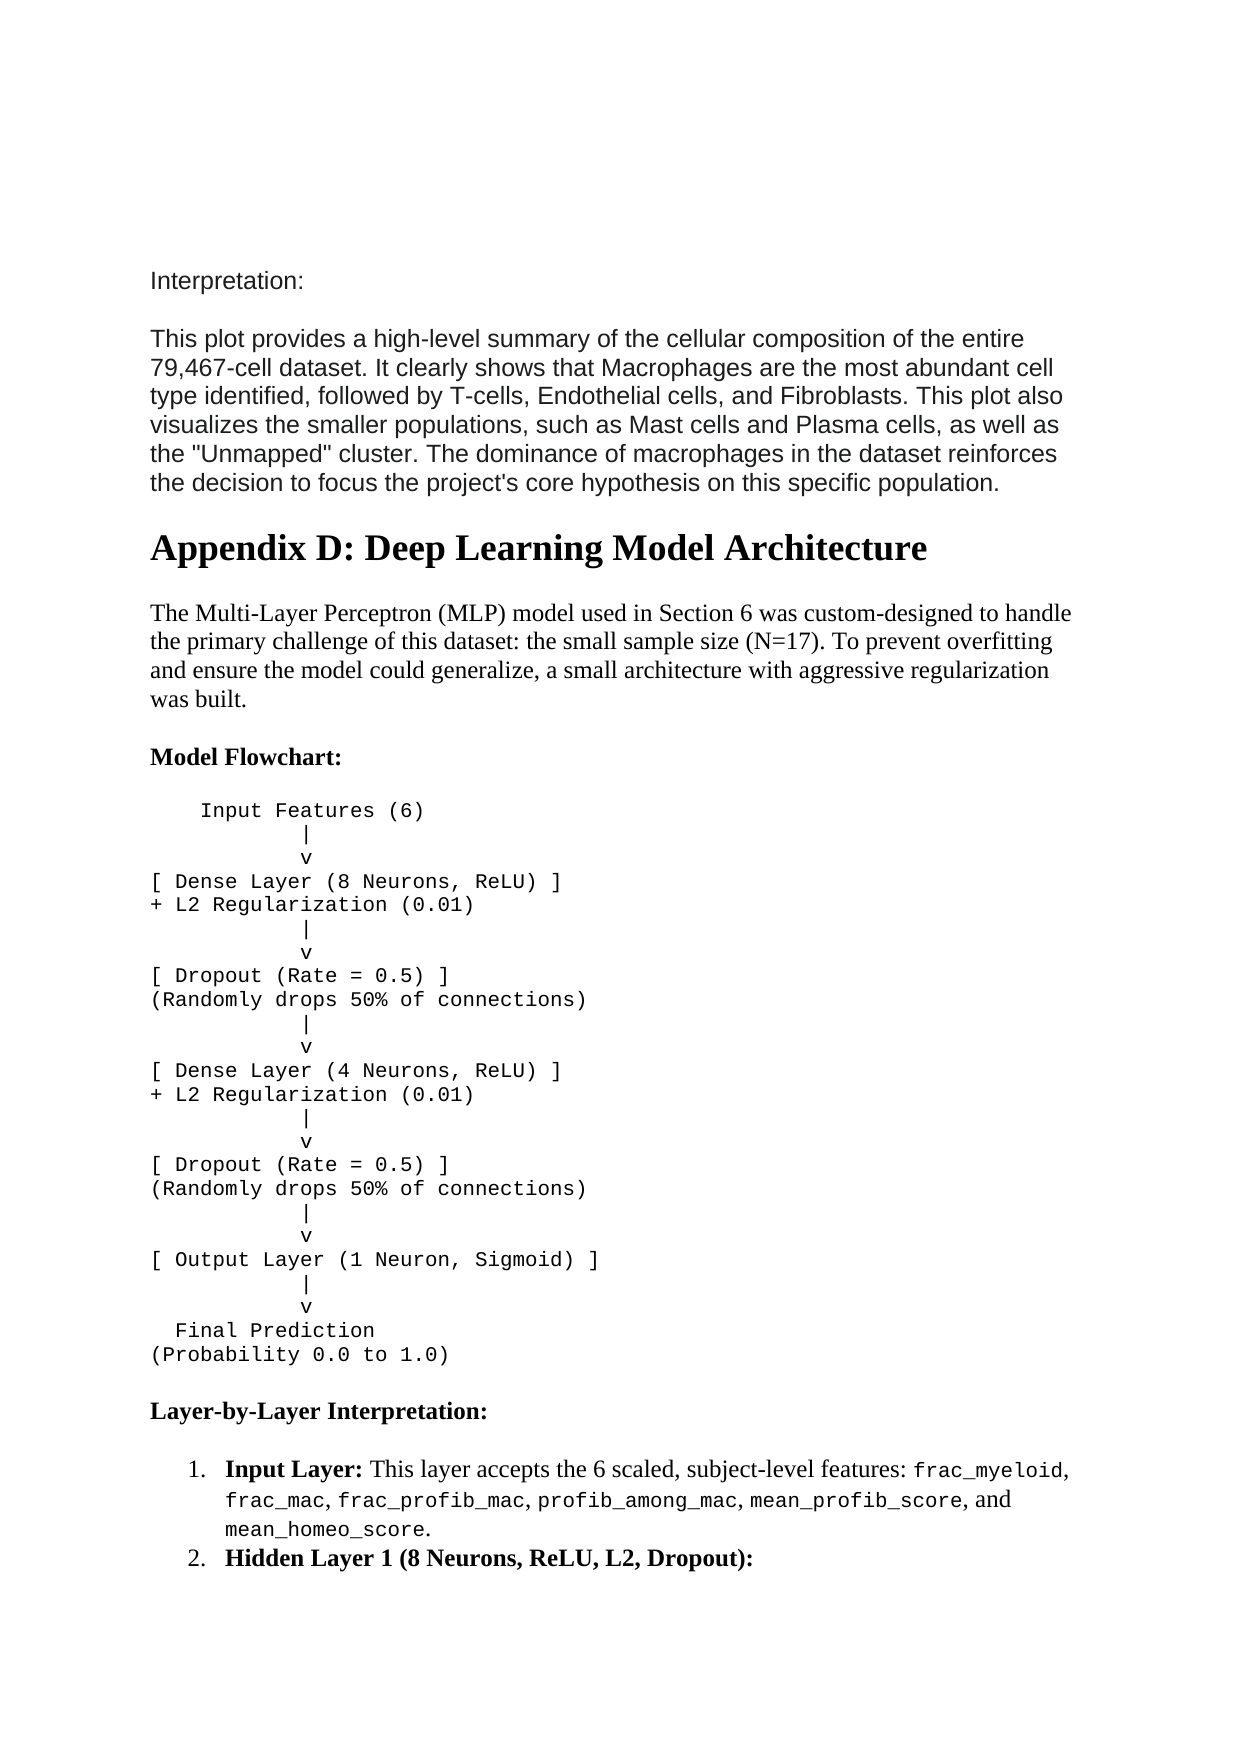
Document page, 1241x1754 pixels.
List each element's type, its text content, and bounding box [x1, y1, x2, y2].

text | [150, 1202, 1090, 1225]
text Input Features (6) [150, 800, 1090, 823]
text + L2 Regularization (0.01) [150, 1083, 1090, 1107]
text (Probability 0.0 to 1.0) [150, 1344, 1090, 1367]
text | [150, 918, 1090, 942]
text [ Output Layer (1 Neuron, Sigmoid) ] [150, 1249, 1090, 1273]
text | [150, 1107, 1090, 1131]
list Input Layer: This layer accepts the 6 scaled, subject-level features: frac_myeloid, frac_mac, frac_profib_mac, profib_among_mac, mean_profib_score, and mean_homeo_score. [187, 1454, 1090, 1543]
text (Randomly drops 50% of connections) [150, 1178, 1090, 1202]
text Model Flowchart: [150, 742, 1090, 771]
text Appendix D: Deep Learning Model Architecture [150, 525, 1090, 568]
list Hidden Layer 1 (8 Neurons, ReLU, L2, Dropout): [187, 1543, 1090, 1572]
text | [150, 823, 1090, 847]
text | [150, 1013, 1090, 1036]
text Final Prediction [150, 1320, 1090, 1344]
text + L2 Regularization (0.01) [150, 894, 1090, 918]
text [ Dropout (Rate = 0.5) ] [150, 1154, 1090, 1178]
text v [150, 1296, 1090, 1320]
text v [150, 847, 1090, 871]
text v [150, 942, 1090, 965]
text Layer-by-Layer Interpretation: [150, 1396, 1090, 1425]
text (Randomly drops 50% of connections) [150, 989, 1090, 1013]
text v [150, 1036, 1090, 1060]
text This plot provides a high-level summary of the cellular composition of the entire 79,467-cell dataset. It clearly shows that Macrophages are the most abundant cell type identified, followed by T-cells, Endothelial cells, and Fibroblasts. This plot also visualizes the smaller populations, such as Mast cells and Plasma cells, as well as the "Unmapped" cluster. The dominance of macrophages in the dataset reinforces the decision to focus the project's core hypothesis on this specific population. [150, 324, 1090, 496]
text v [150, 1225, 1090, 1249]
text [ Dense Layer (4 Neurons, ReLU) ] [150, 1060, 1090, 1083]
text v [150, 1131, 1090, 1154]
text The Multi-Layer Perceptron (MLP) model used in Section 6 was custom-designed to handle the primary challenge of this dataset: the small sample size (N=17). To prevent overfitting and ensure the model could generalize, a small architecture with aggressive regularization was built. [150, 598, 1090, 713]
text Interpretation: [150, 266, 1090, 294]
text [ Dense Layer (8 Neurons, ReLU) ] [150, 871, 1090, 894]
text [ Dropout (Rate = 0.5) ] [150, 965, 1090, 989]
text | [150, 1273, 1090, 1296]
